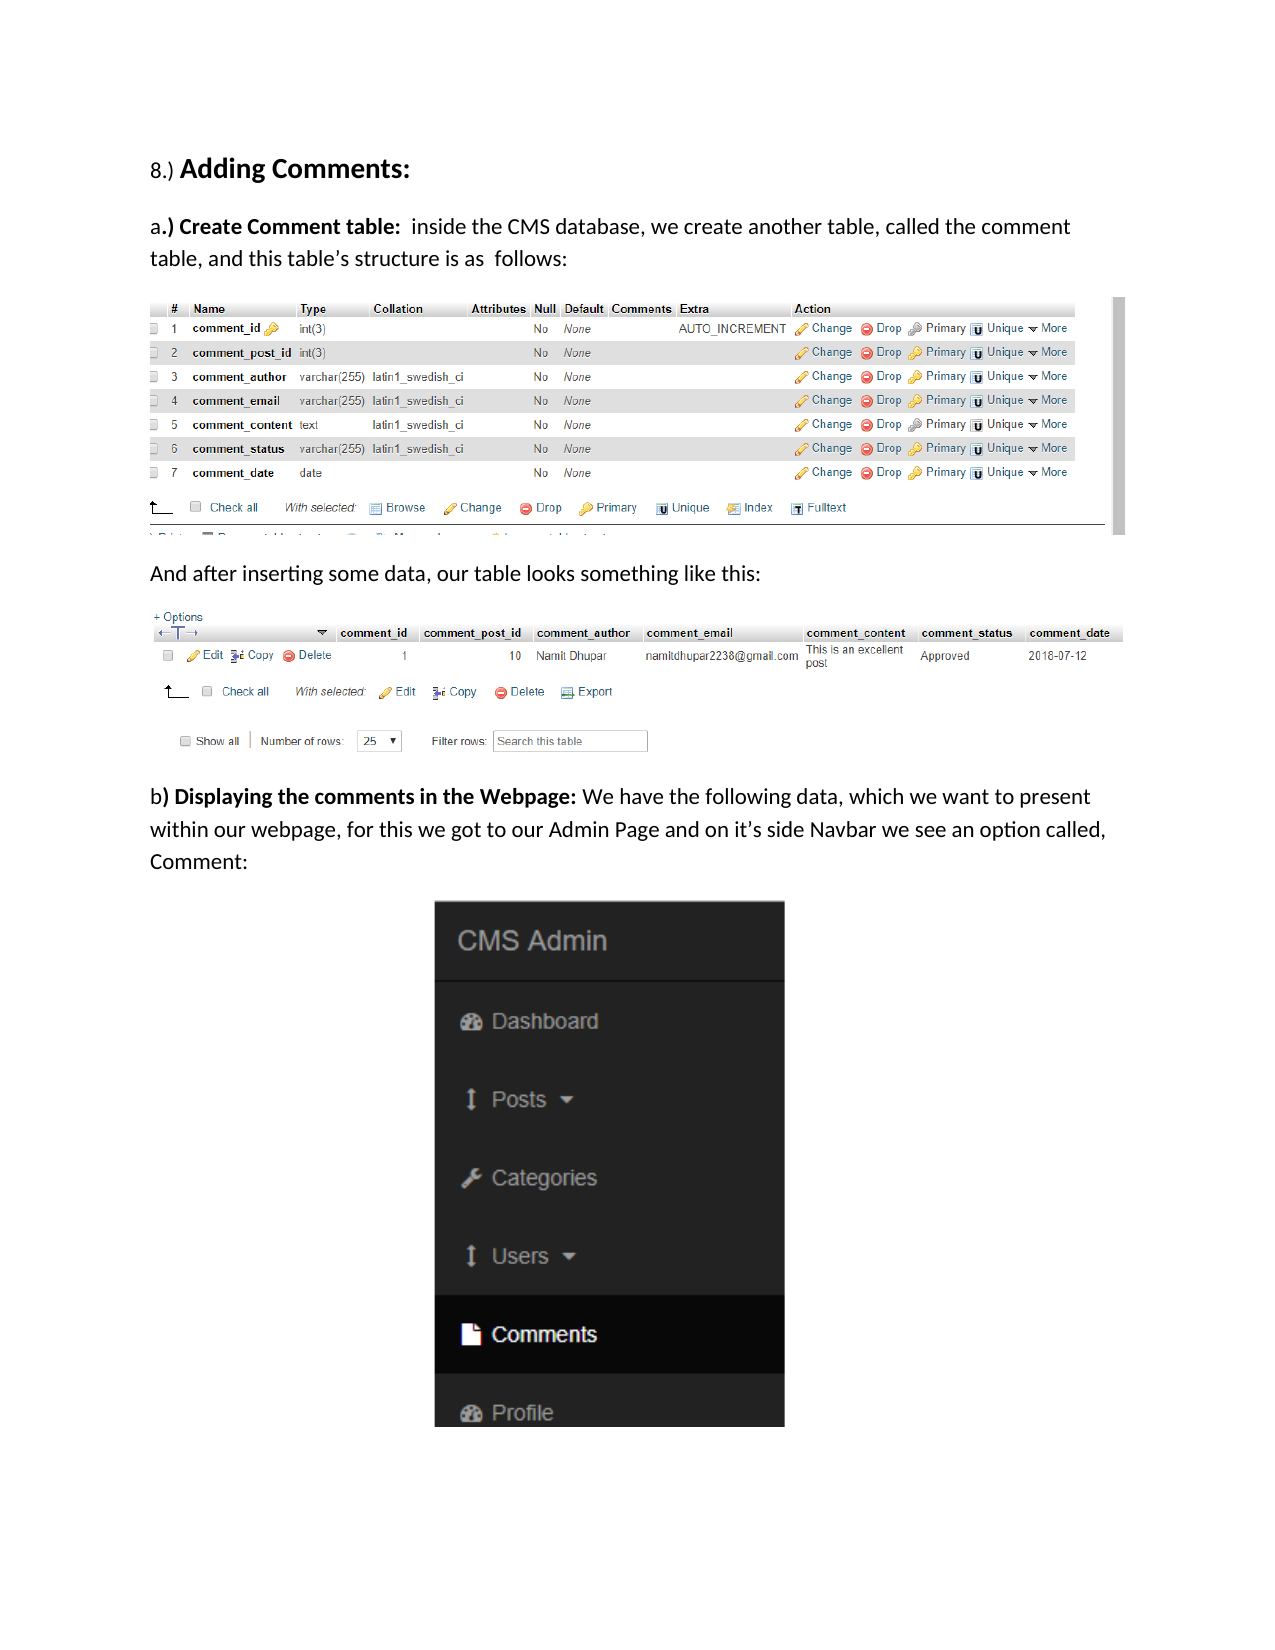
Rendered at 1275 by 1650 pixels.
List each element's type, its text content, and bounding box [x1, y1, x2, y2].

picture [150, 612, 1125, 758]
text And after inserting some data, our table looks something like this: [150, 559, 1125, 587]
text a.) Create Comment table: inside the CMS database, we create another table, called the comment table, and this table’s structure is as follows: [150, 212, 1125, 272]
text 8.) Adding Comments: [150, 150, 1125, 186]
text b) Displaying the comments in the Webpage: We have the following data, which we want to present within our webpage, for this we got to our Admin Page and on it’s side Navbar we see an option called, Comment: [150, 782, 1125, 875]
picture [434, 900, 785, 1427]
picture [150, 297, 1125, 535]
